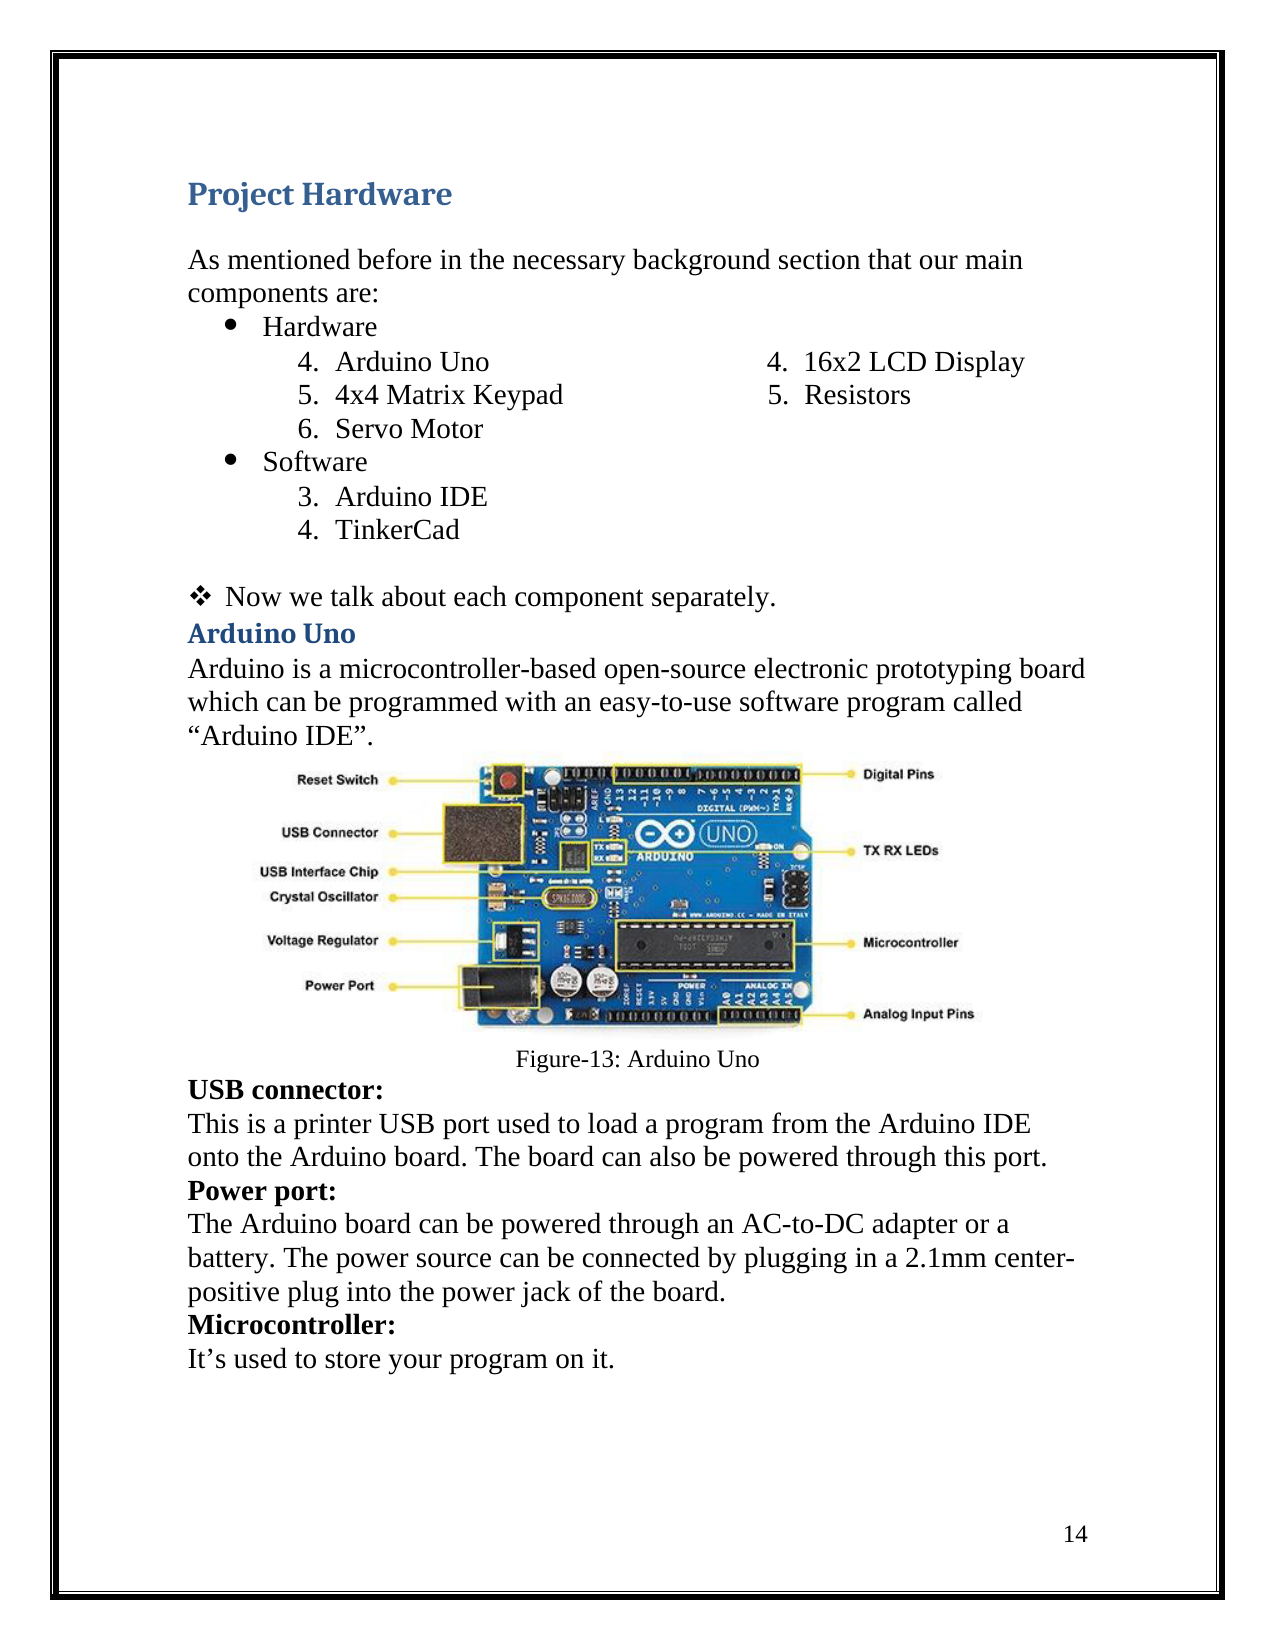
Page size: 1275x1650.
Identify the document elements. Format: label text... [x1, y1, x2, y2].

text Figure-13: Arduino Uno [187, 1044, 1087, 1072]
text Microcontroller: [187, 1307, 1087, 1341]
list Arduino Uno 4. 16x2 LCD Display [297, 344, 1087, 377]
list Servo Motor [297, 411, 1087, 444]
subtitle Project Hardware [187, 175, 1087, 213]
text USB connector: [187, 1072, 1087, 1106]
list Now we talk about each component separately. [187, 579, 1087, 613]
list Arduino IDE [297, 479, 1087, 512]
list 4x4 Matrix Keypad 5. Resistors [297, 377, 1087, 411]
list TinkerCad [297, 512, 1087, 546]
list Software [225, 444, 1087, 479]
text Power port: [187, 1173, 1087, 1207]
text The Arduino board can be powered through an AC-to-DC adapter or a battery. The power source can be connected by plugging in a 2.1mm center-positive plug into the power jack of the board. [187, 1207, 1087, 1307]
text This is a printer USB port used to load a program from the Arduino IDE onto the Arduino board. The board can also be powered through this port. [187, 1106, 1087, 1173]
text Arduino is a microcontroller-based open-source electronic prototyping board which can be programmed with an easy-to-use software program called “Arduino IDE”. [187, 651, 1087, 751]
list Hardware [225, 309, 1087, 344]
subtitle Arduino Uno [187, 617, 1087, 651]
text It’s used to store your program on it. [187, 1341, 1087, 1374]
text As mentioned before in the necessary background section that our main components are: [187, 242, 1087, 309]
